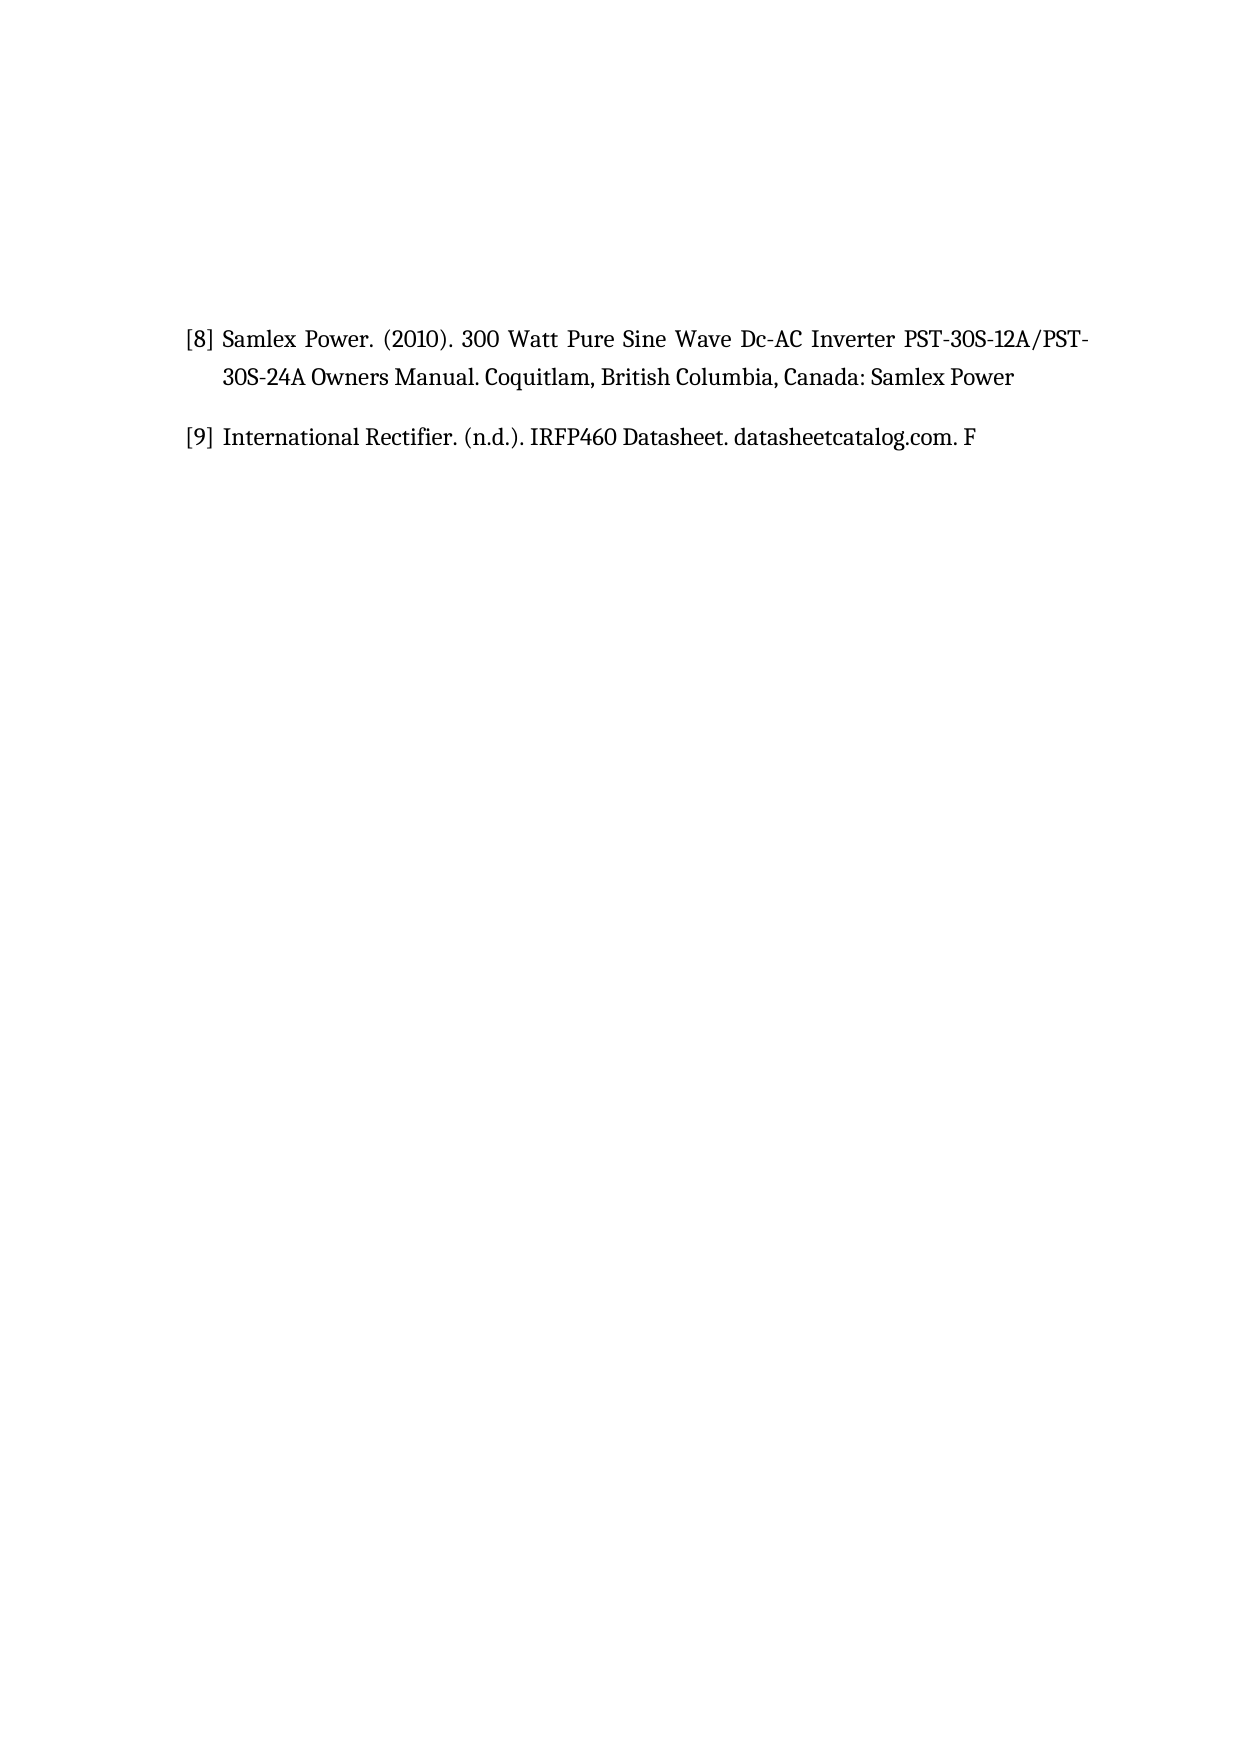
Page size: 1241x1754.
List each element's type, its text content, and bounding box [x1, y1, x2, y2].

list Samlex Power. (2010). 300 Watt Pure Sine Wave Dc-AC Inverter PST-30S-12A/PST-30S-24A Owners Manual. Coquitlam, British Columbia, Canada: Samlex Power [185, 325, 1090, 391]
list International Rectifier. (n.d.). IRFP460 Datasheet. datasheetcatalog.com. F [185, 423, 1090, 451]
